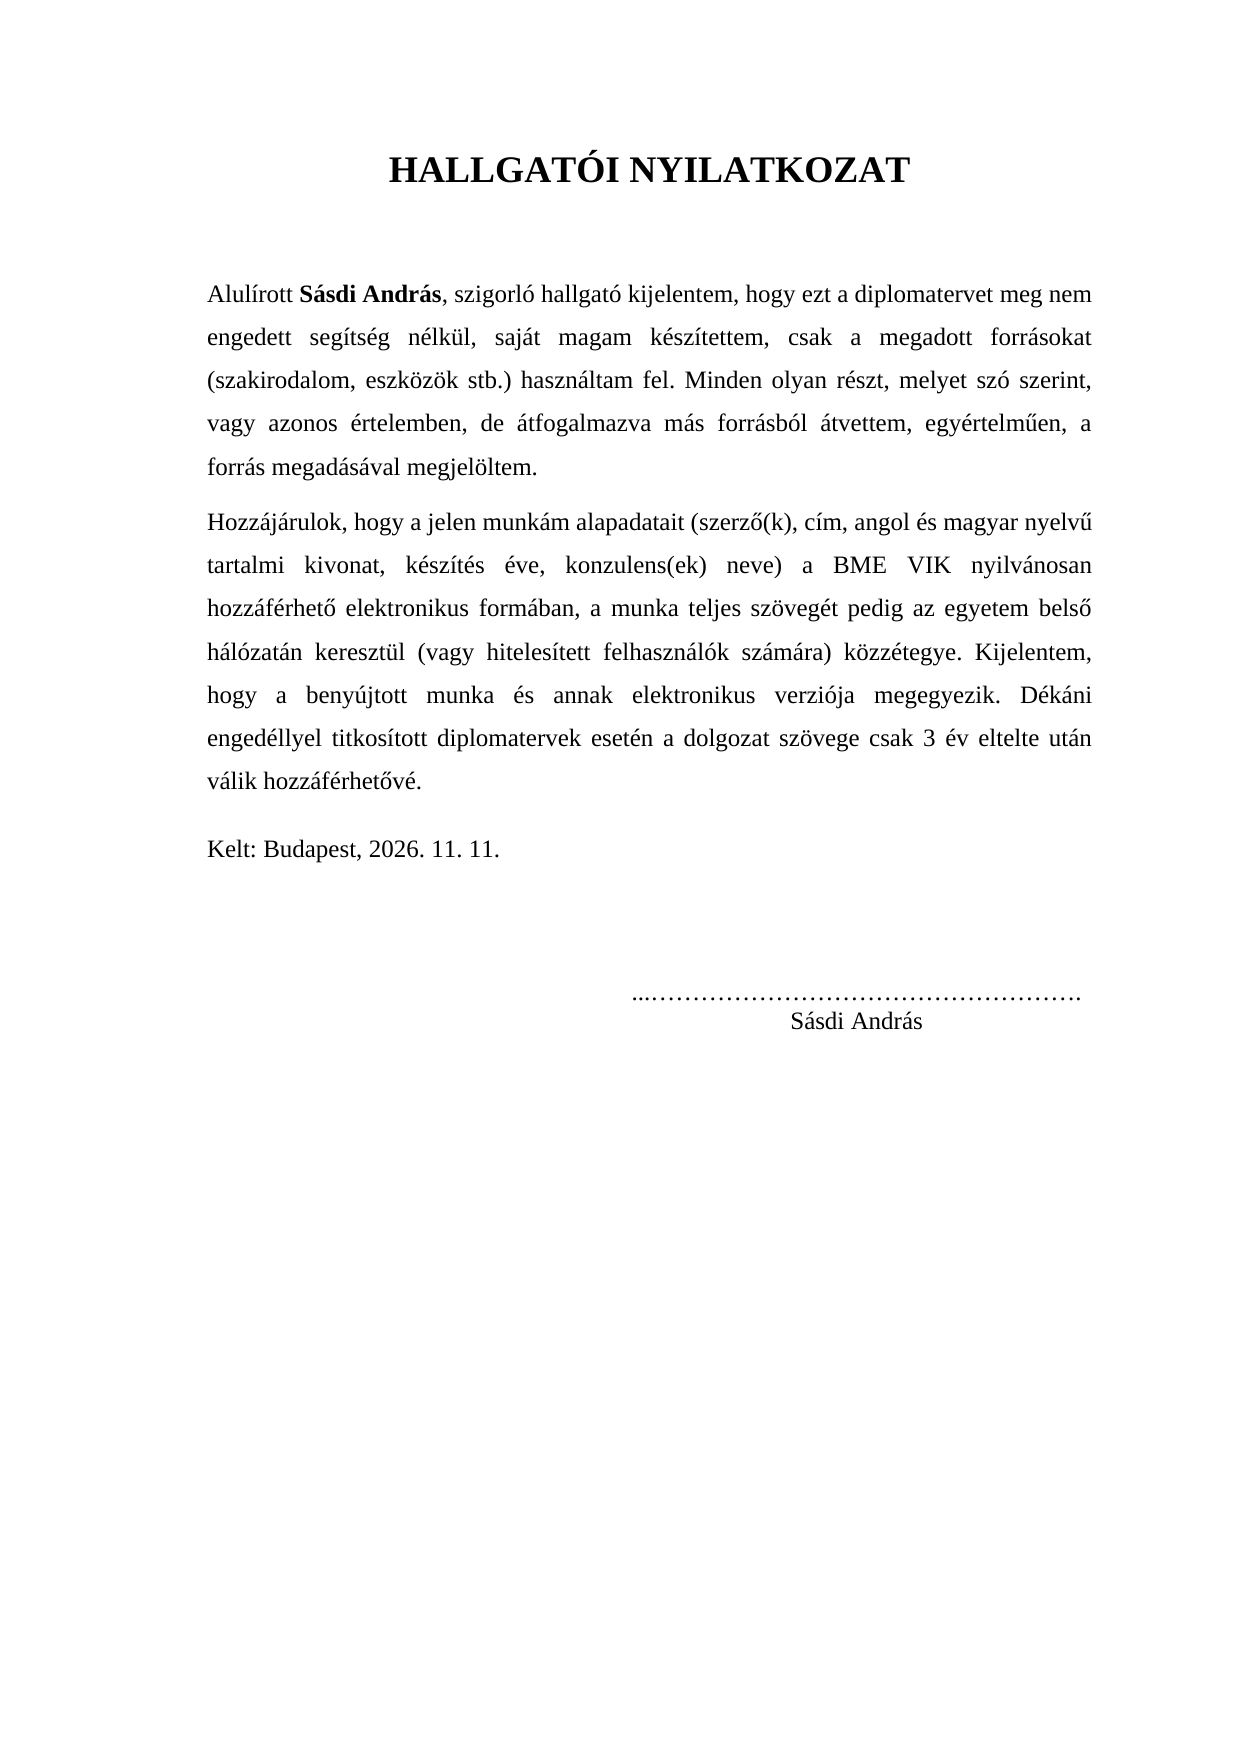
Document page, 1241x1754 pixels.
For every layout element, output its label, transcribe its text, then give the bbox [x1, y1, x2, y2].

text Kelt: Budapest, 2025. 12. 18. [207, 834, 1092, 863]
text ...……………………………………………. [591, 977, 1092, 1006]
text Hozzájárulok, hogy a jelen munkám alapadatait (szerző(k), cím, angol és magyar nyelvű tartalmi kivonat, készítés éve, konzulens(ek) neve) a BME VIK nyilvánosan hozzáférhető elektronikus formában, a munka teljes szövegét pedig az egyetem belső hálózatán keresztül (vagy hitelesített felhasználók számára) közzétegye. Kijelentem, hogy a benyújtott munka és annak elektronikus verziója megegyezik. Dékáni engedéllyel titkosított diplomatervek esetén a dolgozat szövege csak 3 év eltelte után válik hozzáférhetővé. [207, 507, 1092, 795]
text Sásdi András [591, 1006, 1092, 1035]
text Alulírott Sásdi András, szigorló hallgató kijelentem, hogy ezt a diplomatervet meg nem engedett segítség nélkül, saját magam készítettem, csak a megadott forrásokat (szakirodalom, eszközök stb.) használtam fel. Minden olyan részt, melyet szó szerint, vagy azonos értelemben, de átfogalmazva más forrásból átvettem, egyértelműen, a forrás megadásával megjelöltem. [207, 279, 1092, 480]
text Hallgatói nyilatkozat [207, 148, 1092, 191]
